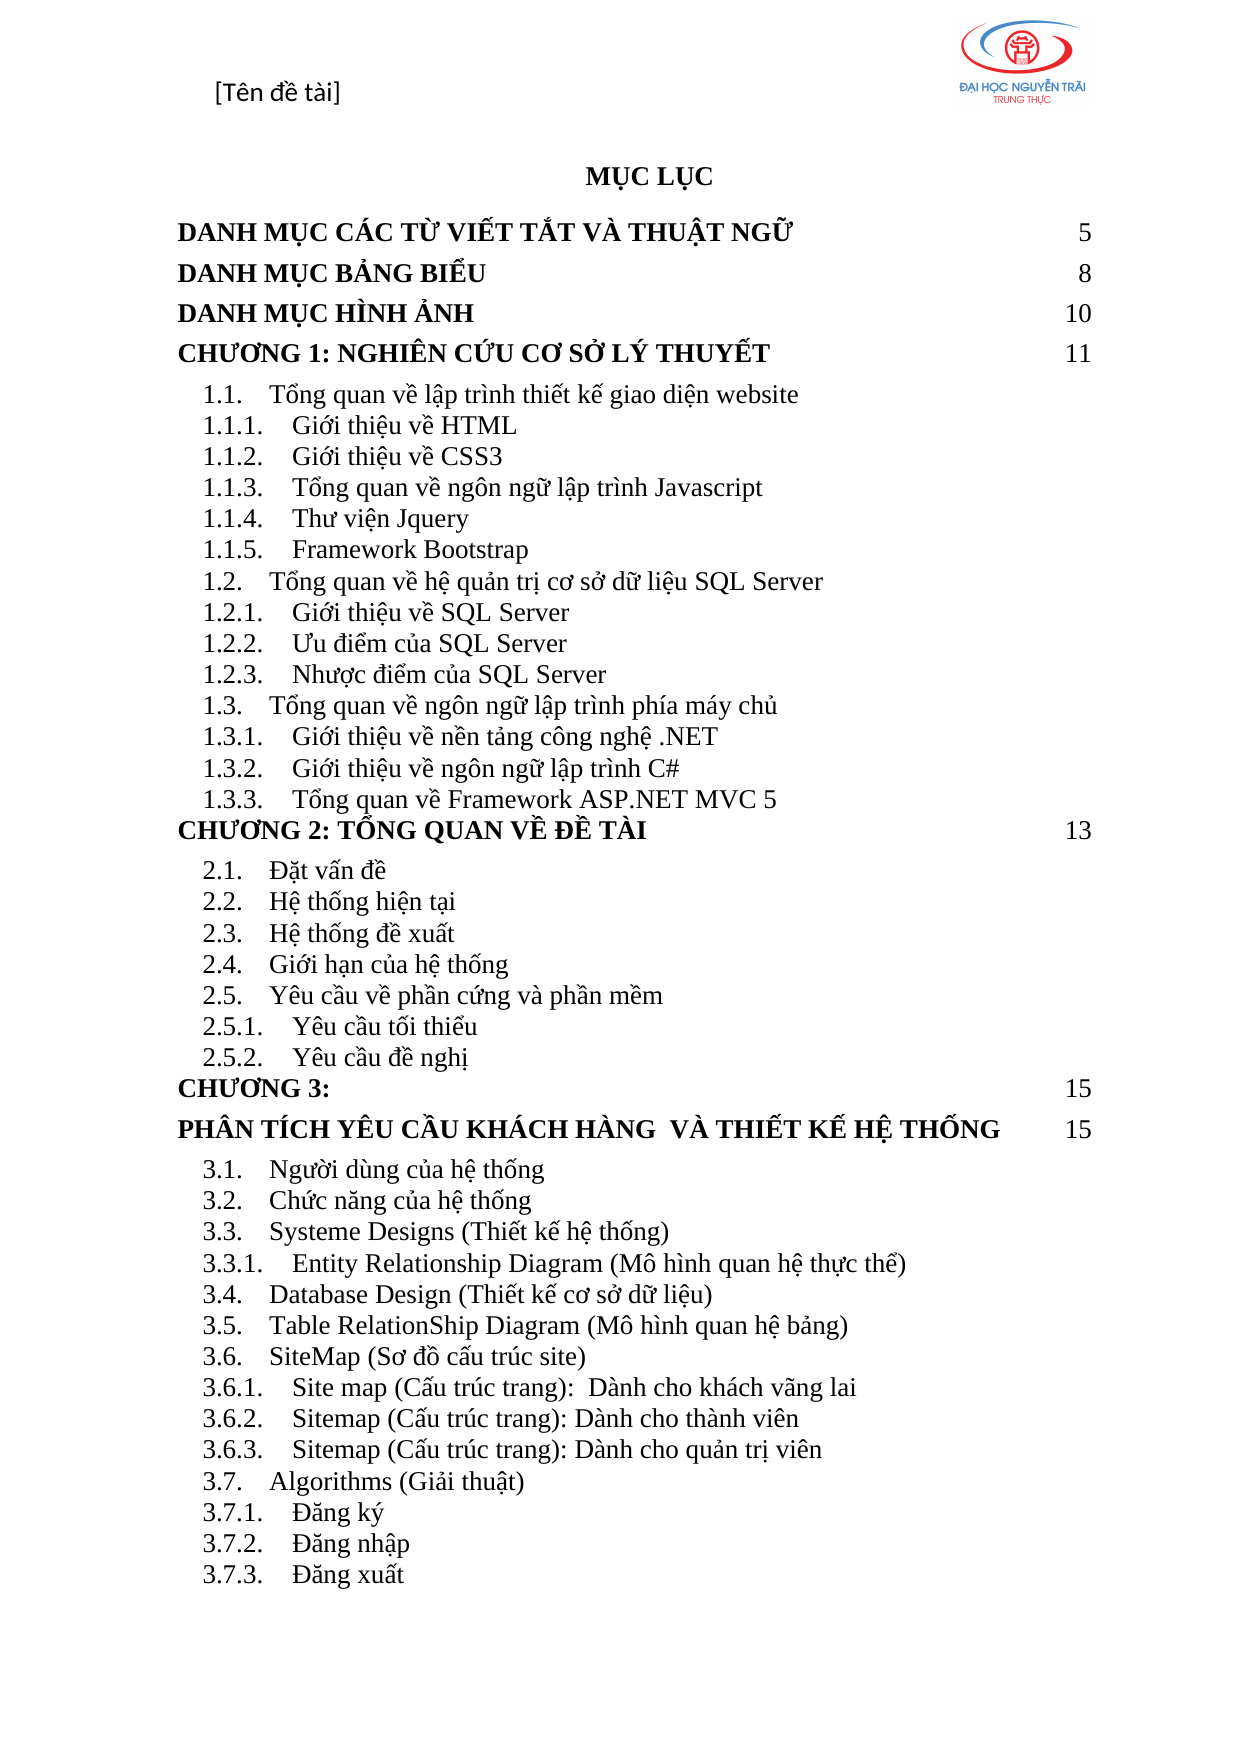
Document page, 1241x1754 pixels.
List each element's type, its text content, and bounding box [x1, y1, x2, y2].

picture [952, 15, 1092, 108]
text MỤC LỤC [177, 160, 1122, 191]
